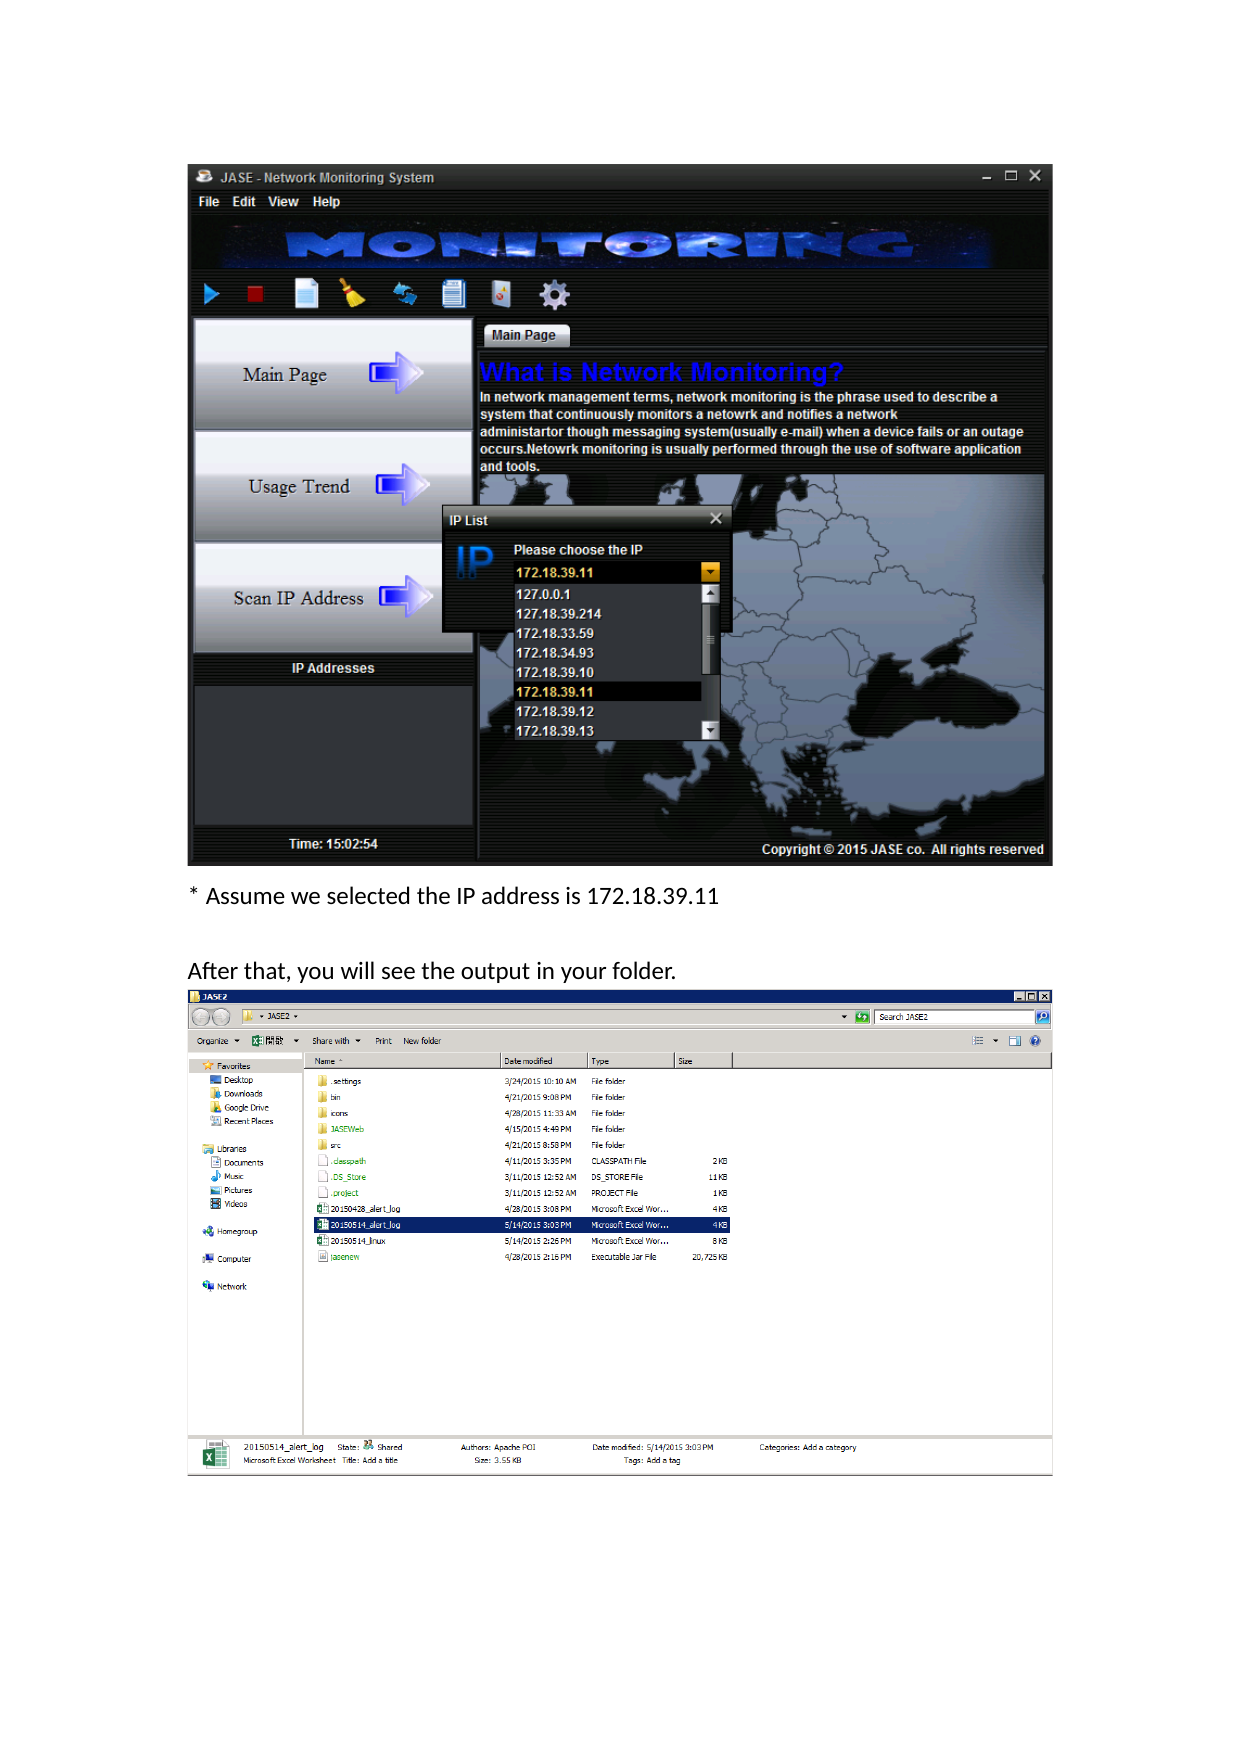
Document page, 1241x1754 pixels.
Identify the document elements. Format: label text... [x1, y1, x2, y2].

text After that, you will see the output in your folder. [187, 952, 1053, 989]
text * Assume we selected the IP address is 172.18.39.11 [187, 877, 1053, 914]
picture [187, 989, 1053, 1476]
picture [187, 164, 1053, 866]
